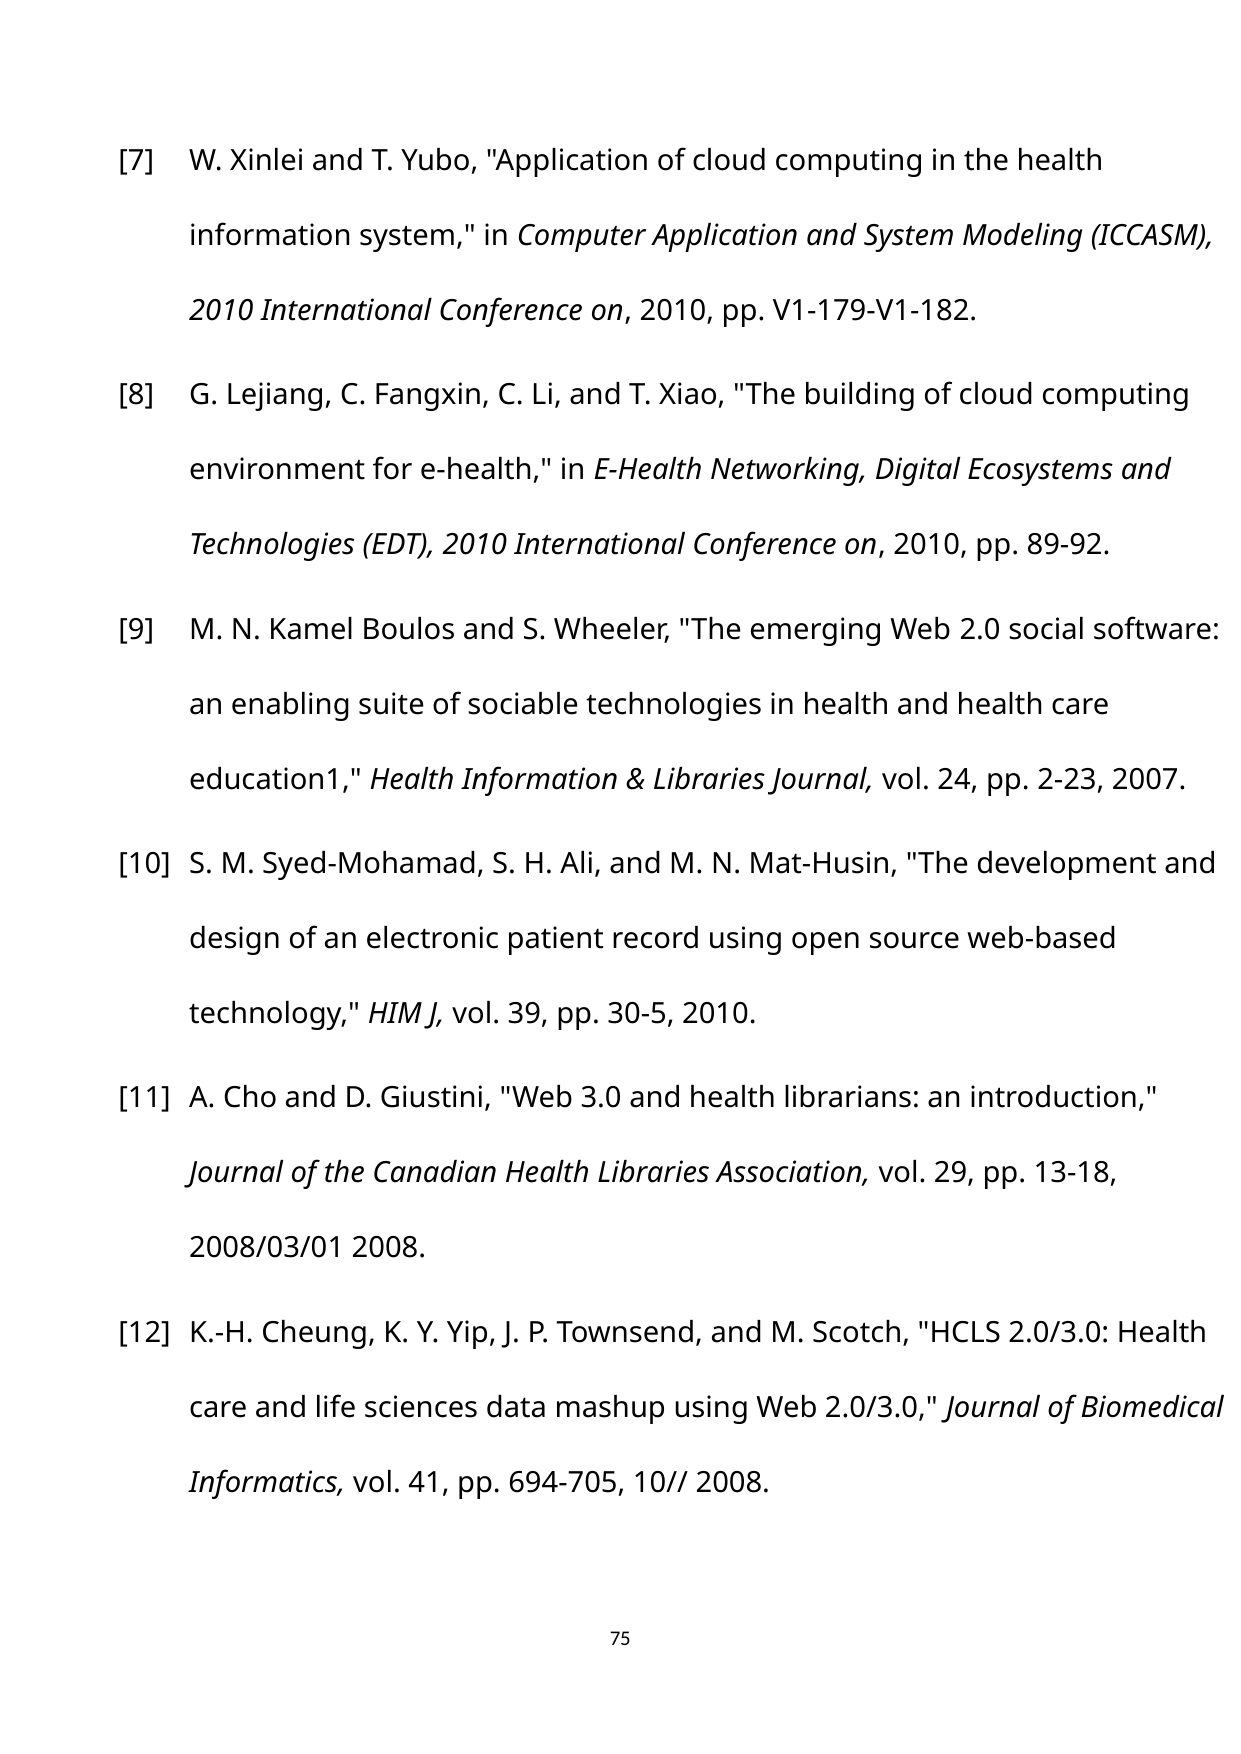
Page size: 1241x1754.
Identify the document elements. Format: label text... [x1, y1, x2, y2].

text [8] G. Lejiang, C. Fangxin, C. Li, and T. Xiao, "The building of cloud computing environment for e-health," in E-Health Networking, Digital Ecosystems and Technologies (EDT), 2010 International Conference on, 2010, pp. 89-92. [118, 356, 1239, 581]
text [9] M. N. Kamel Boulos and S. Wheeler, "The emerging Web 2.0 social software: an enabling suite of sociable technologies in health and health care education1," Health Information & Libraries Journal, vol. 24, pp. 2-23, 2007. [118, 590, 1239, 815]
text [11] A. Cho and D. Giustini, "Web 3.0 and health librarians: an introduction," Journal of the Canadian Health Libraries Association, vol. 29, pp. 13-18, 2008/03/01 2008. [118, 1059, 1239, 1284]
text [12] K.-H. Cheung, K. Y. Yip, J. P. Townsend, and M. Scotch, "HCLS 2.0/3.0: Health care and life sciences data mashup using Web 2.0/3.0," Journal of Biomedical Informatics, vol. 41, pp. 694-705, 10// 2008. [118, 1293, 1239, 1518]
text [7] W. Xinlei and T. Yubo, "Application of cloud computing in the health information system," in Computer Application and System Modeling (ICCASM), 2010 International Conference on, 2010, pp. V1-179-V1-182. [118, 122, 1239, 347]
text [10] S. M. Syed-Mohamad, S. H. Ali, and M. N. Mat-Husin, "The development and design of an electronic patient record using open source web-based technology," HIM J, vol. 39, pp. 30-5, 2010. [118, 825, 1239, 1050]
